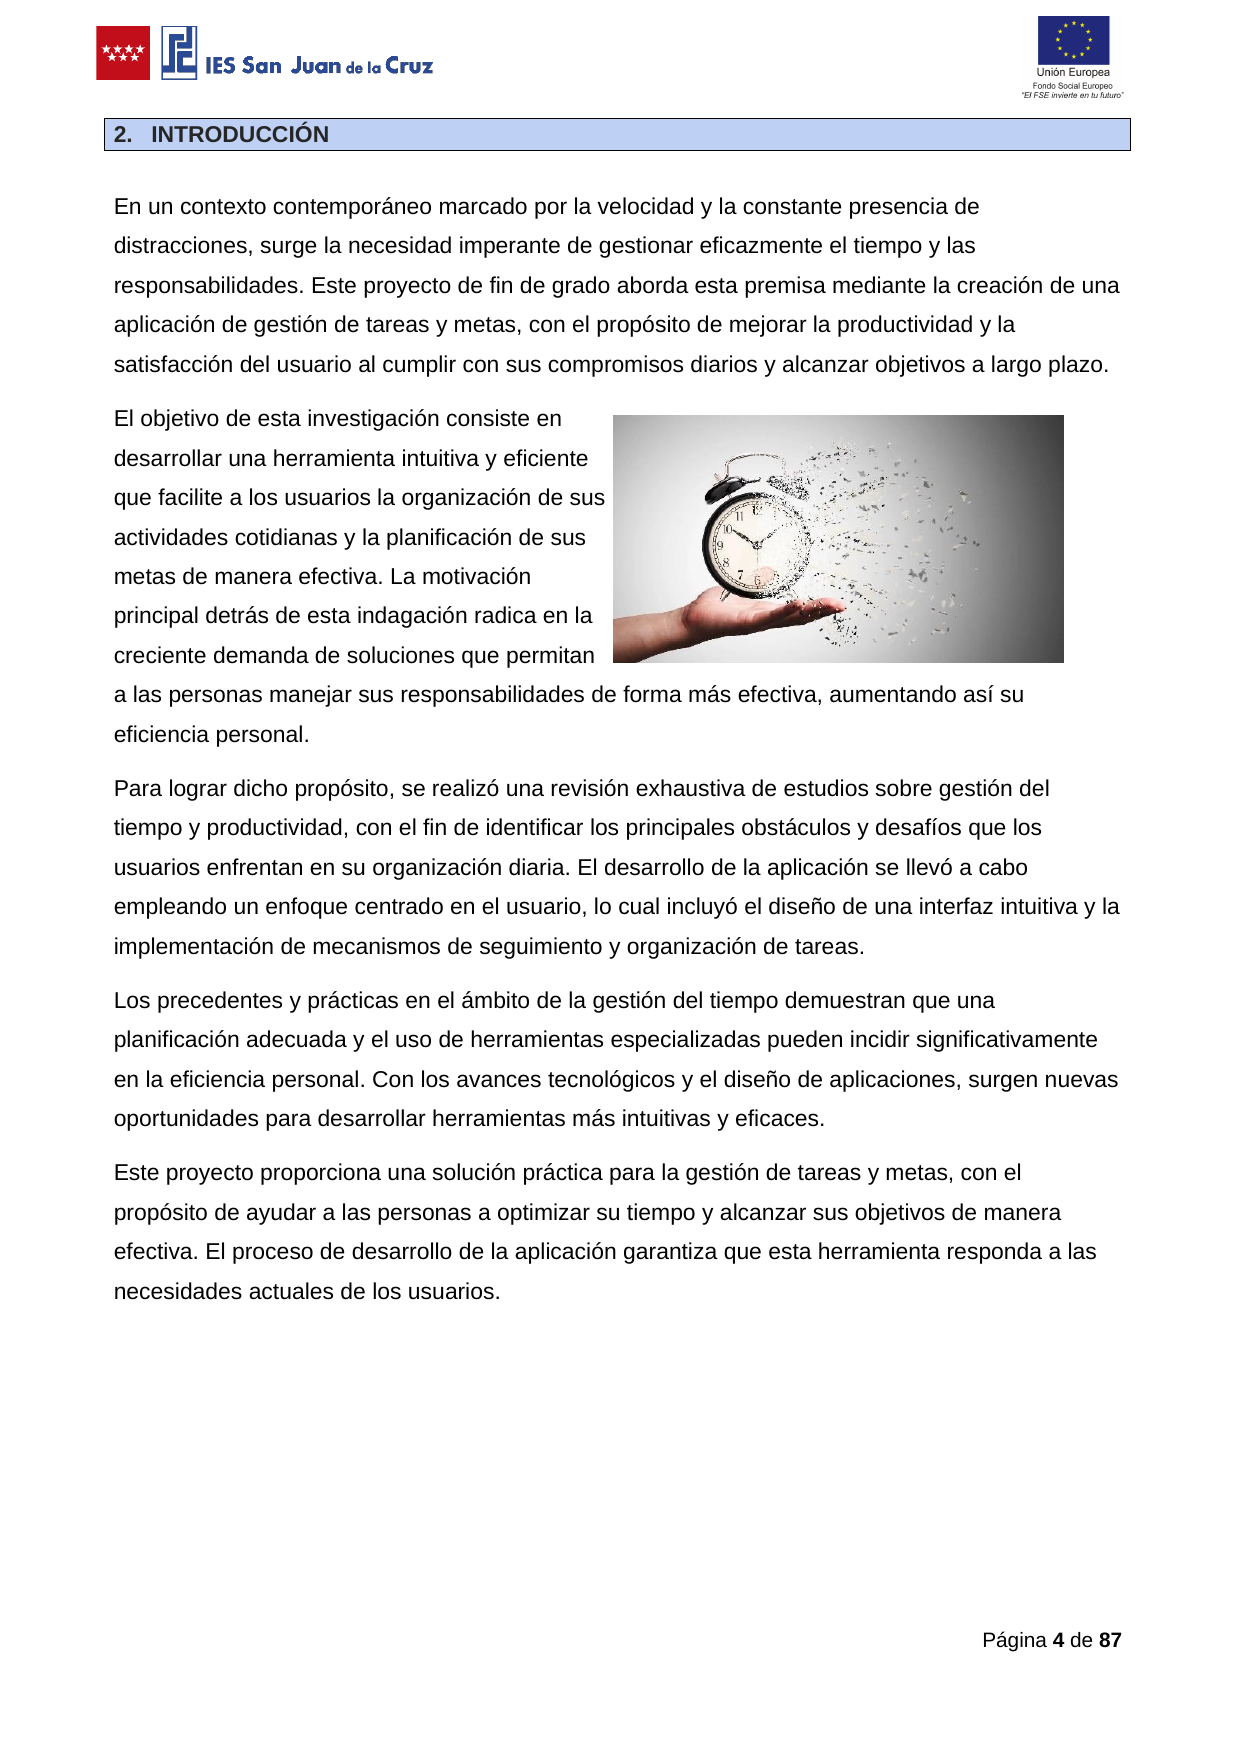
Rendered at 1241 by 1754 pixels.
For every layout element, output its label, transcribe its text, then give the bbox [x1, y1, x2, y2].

text Los precedentes y prácticas en el ámbito de la gestión del tiempo demuestran que una planificación adecuada y el uso de herramientas especializadas pueden incidir significativamente en la eficiencia personal. Con los avances tecnológicos y el diseño de aplicaciones, surgen nuevas oportunidades para desarrollar herramientas más intuitivas y eficaces. [113, 987, 1122, 1132]
text Este proyecto proporciona una solución práctica para la gestión de tareas y metas, con el propósito de ayudar a las personas a optimizar su tiempo y alcanzar sus objetivos de manera efectiva. El proceso de desarrollo de la aplicación garantiza que esta herramienta responda a las necesidades actuales de los usuarios. [113, 1159, 1122, 1304]
picture [1021, 16, 1124, 98]
text En un contexto contemporáneo marcado por la velocidad y la constante presencia de distracciones, surge la necesidad imperante de gestionar eficazmente el tiempo y las responsabilidades. Este proyecto de fin de grado aborda esta premisa mediante la creación de una aplicación de gestión de tareas y metas, con el propósito de mejorar la productividad y la satisfacción del usuario al cumplir con sus compromisos diarios y alcanzar objetivos a largo plazo. [113, 193, 1122, 377]
text Para lograr dicho propósito, se realizó una revisión exhaustiva de estudios sobre gestión del tiempo y productividad, con el fin de identificar los principales obstáculos y desafíos que los usuarios enfrentan en su organización diaria. El desarrollo de la aplicación se llevó a cabo empleando un enfoque centrado en el usuario, lo cual incluyó el diseño de una interfaz intuitiva y la implementación de mecanismos de seguimiento y organización de tareas. [113, 775, 1122, 959]
subtitle INTRODUCCIÓN [105, 119, 1130, 150]
picture [205, 26, 433, 85]
picture [613, 415, 1064, 663]
picture [96, 26, 198, 80]
